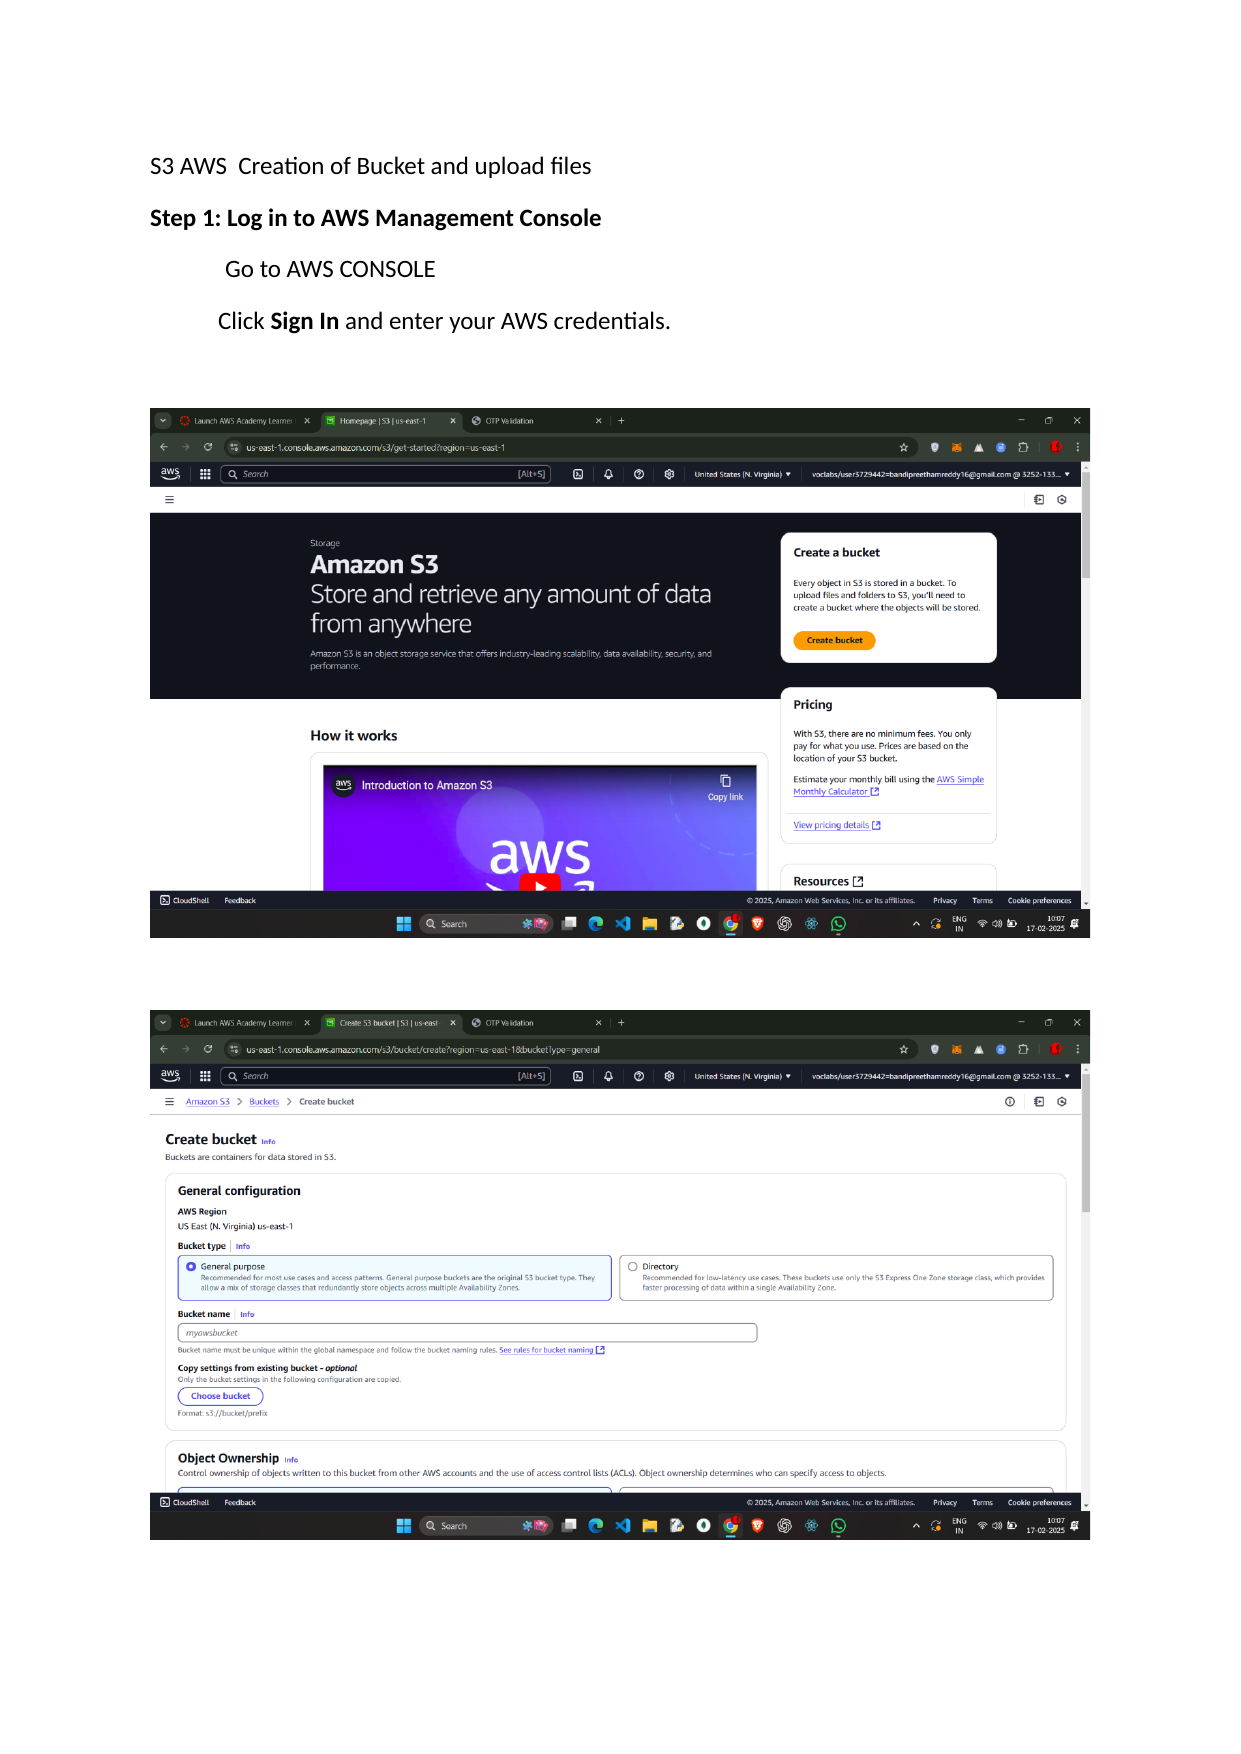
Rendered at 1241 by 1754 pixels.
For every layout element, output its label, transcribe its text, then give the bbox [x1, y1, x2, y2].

picture [150, 408, 1091, 938]
text Step 1: Log in to AWS Management Console [150, 202, 1090, 232]
text Go to AWS CONSOLE [225, 254, 1090, 284]
picture [150, 1010, 1091, 1540]
text S3 AWS Creation of Bucket and upload files [150, 150, 1090, 181]
text Click Sign In and enter your AWS credentials. [150, 305, 1090, 336]
